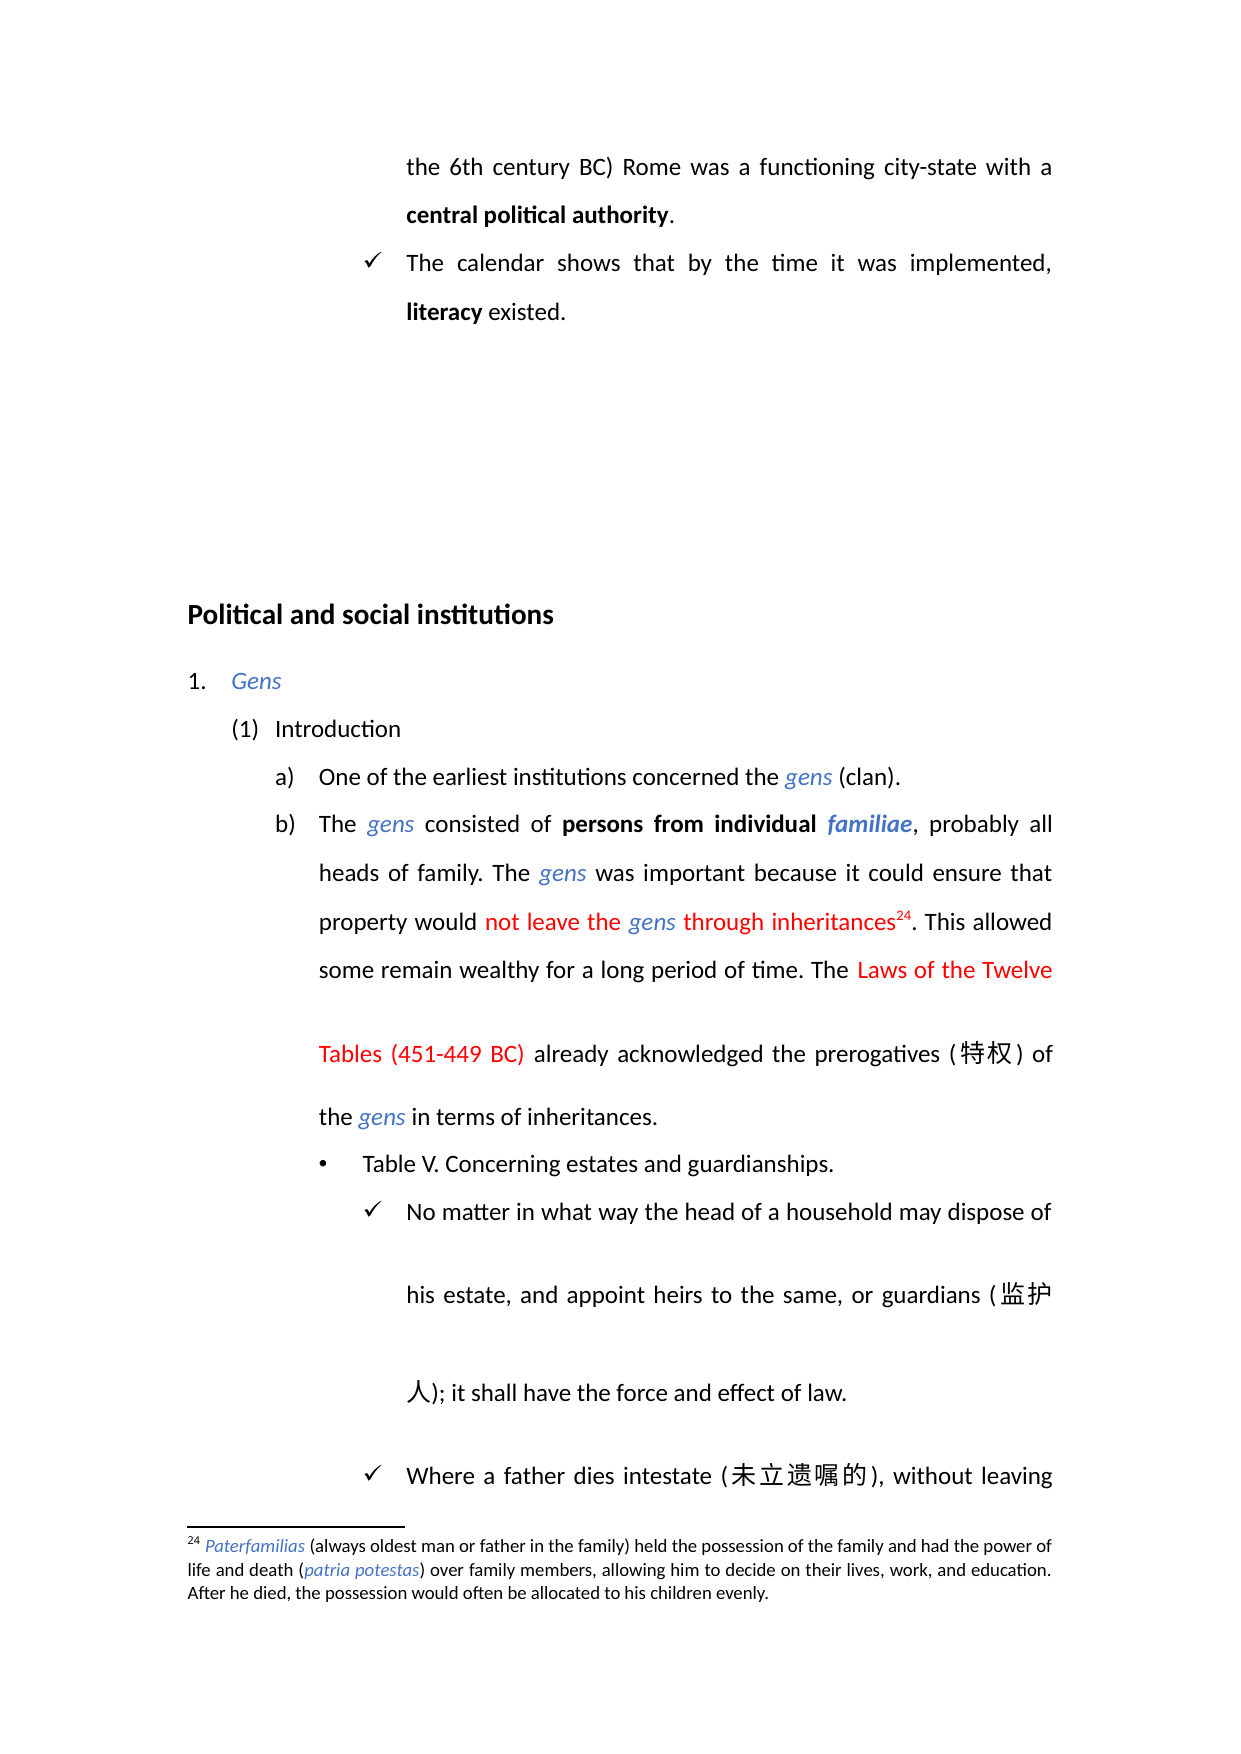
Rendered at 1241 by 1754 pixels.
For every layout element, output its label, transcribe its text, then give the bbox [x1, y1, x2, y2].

list The gens consisted of persons from individual familiae, probably all heads of family. The gens was important because it could ensure that property would not leave the gens through inheritances. This allowed some remain wealthy for a long period of time. The Laws of the Twelve Tables (451-449 BC) already acknowledged the prerogatives (特权) of the gens in terms of inheritances. [275, 807, 1053, 1132]
list One of the earliest institutions concerned the gens (clan). [275, 760, 1053, 792]
list No matter in what way the head of a household may dispose of his estate, and appoint heirs to the same, or guardians (监护人); it shall have the force and effect of law. [362, 1195, 1053, 1423]
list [362, 1441, 1053, 1506]
list Introduction [231, 712, 1053, 744]
text Political and social institutions [187, 581, 1053, 646]
list Table V. Concerning estates and guardianships. [319, 1148, 1053, 1180]
list Gens [187, 664, 1053, 697]
list The calendar shows that by the time it was implemented, literacy existed. [362, 246, 1053, 328]
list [362, 150, 1053, 231]
